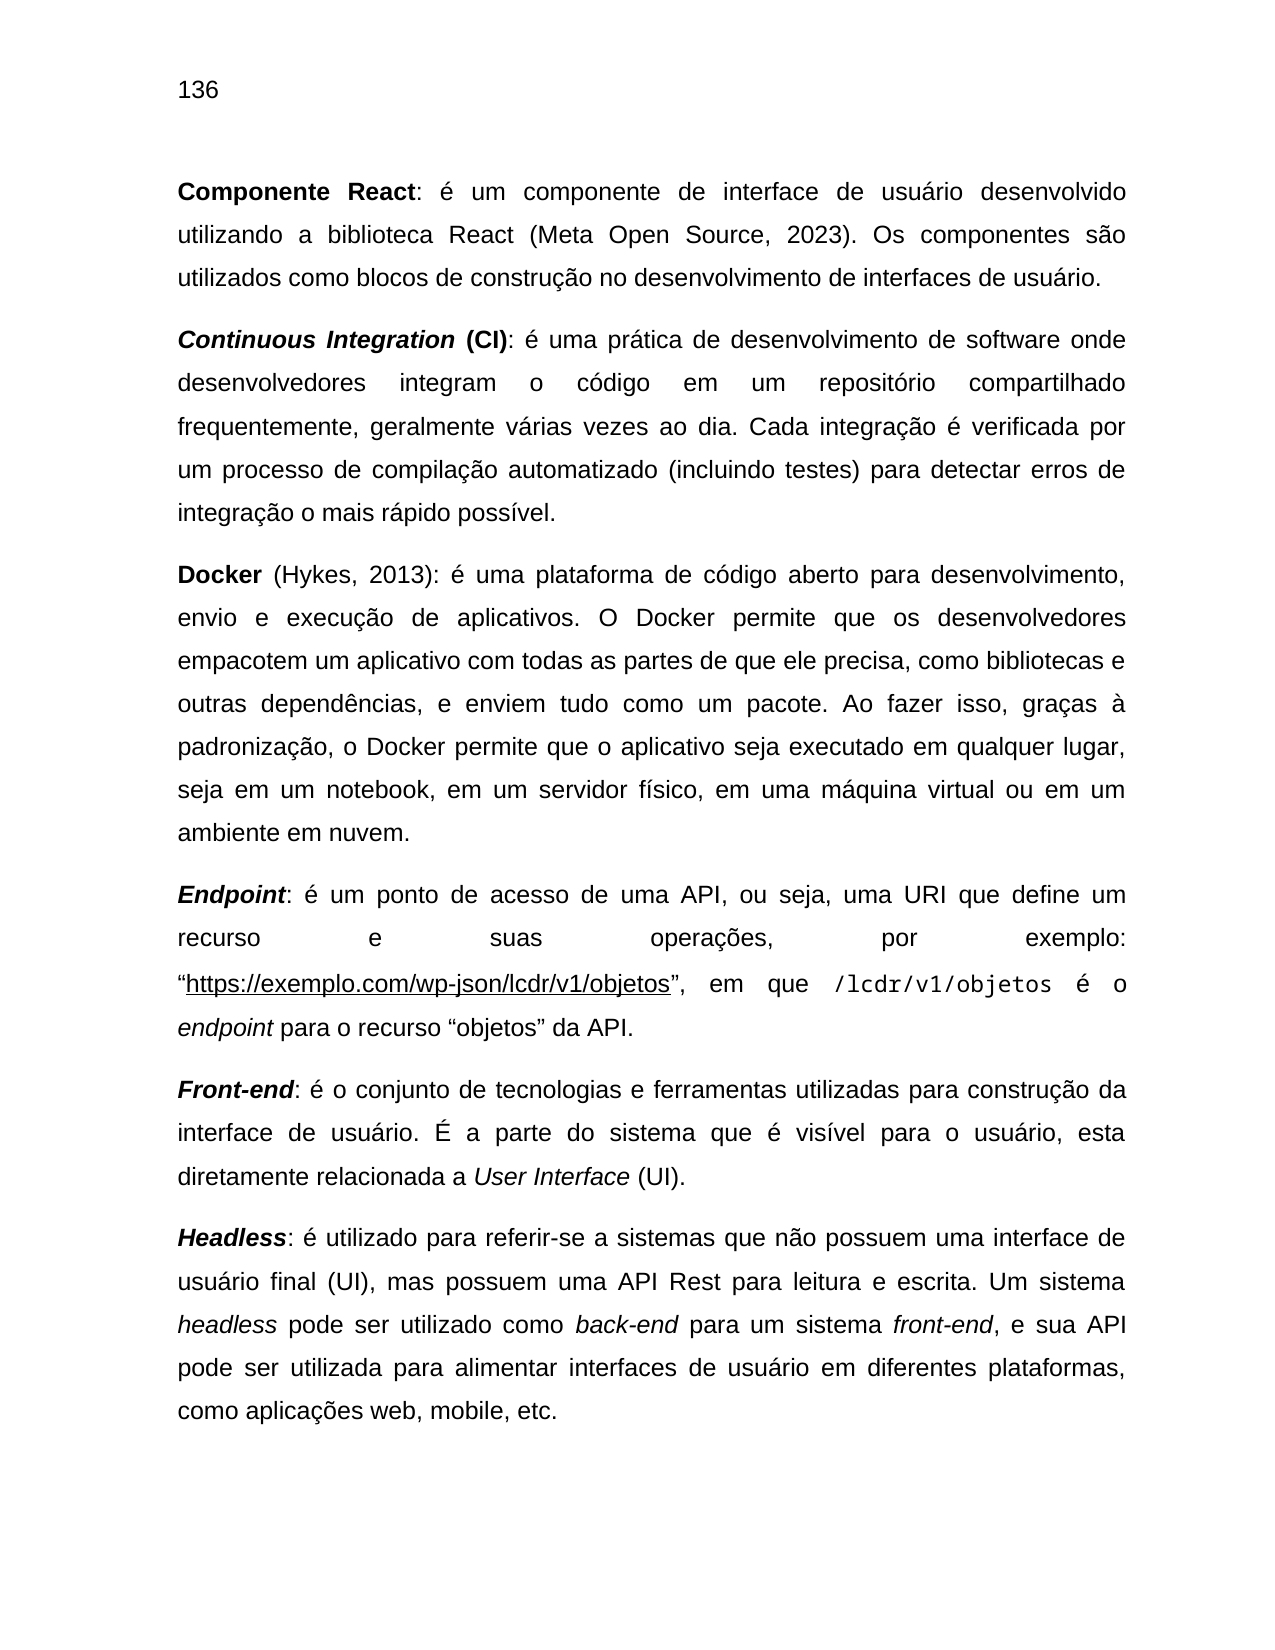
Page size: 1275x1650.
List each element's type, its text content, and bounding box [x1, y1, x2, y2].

text Endpoint: é um ponto de acesso de uma API, ou seja, uma URI que define um recurso e suas operações, por exemplo: “https://exemplo.com/wp-json/lcdr/v1/objetos”, em que /lcdr/v1/objetos é o endpoint para o recurso “objetos” da API. [177, 880, 1127, 1042]
text Front-end: é o conjunto de tecnologias e ferramentas utilizadas para construção da interface de usuário. É a parte do sistema que é visível para o usuário, esta diretamente relacionada a User Interface (UI). [177, 1075, 1127, 1190]
text Componente React: é um componente de interface de usuário desenvolvido utilizando a biblioteca React (Meta Open Source, 2023). Os componentes são utilizados como blocos de construção no desenvolvimento de interfaces de usuário. [177, 177, 1127, 292]
text Docker (Hykes, 2013): é uma plataforma de código aberto para desenvolvimento, envio e execução de aplicativos. O Docker permite que os desenvolvedores empacotem um aplicativo com todas as partes de que ele precisa, como bibliotecas e outras dependências, e enviem tudo como um pacote. Ao fazer isso, graças à padronização, o Docker permite que o aplicativo seja executado em qualquer lugar, seja em um notebook, em um servidor físico, em uma máquina virtual ou em um ambiente em nuvem. [177, 560, 1127, 847]
text Continuous Integration (CI): é uma prática de desenvolvimento de software onde desenvolvedores integram o código em um repositório compartilhado frequentemente, geralmente várias vezes ao dia. Cada integração é verificada por um processo de compilação automatizado (incluindo testes) para detectar erros de integração o mais rápido possível. [177, 325, 1127, 527]
text Headless: é utilizado para referir-se a sistemas que não possuem uma interface de usuário final (UI), mas possuem uma API Rest para leitura e escrita. Um sistema headless pode ser utilizado como back-end para um sistema front-end, e sua API pode ser utilizada para alimentar interfaces de usuário em diferentes plataformas, como aplicações web, mobile, etc. [177, 1223, 1127, 1425]
